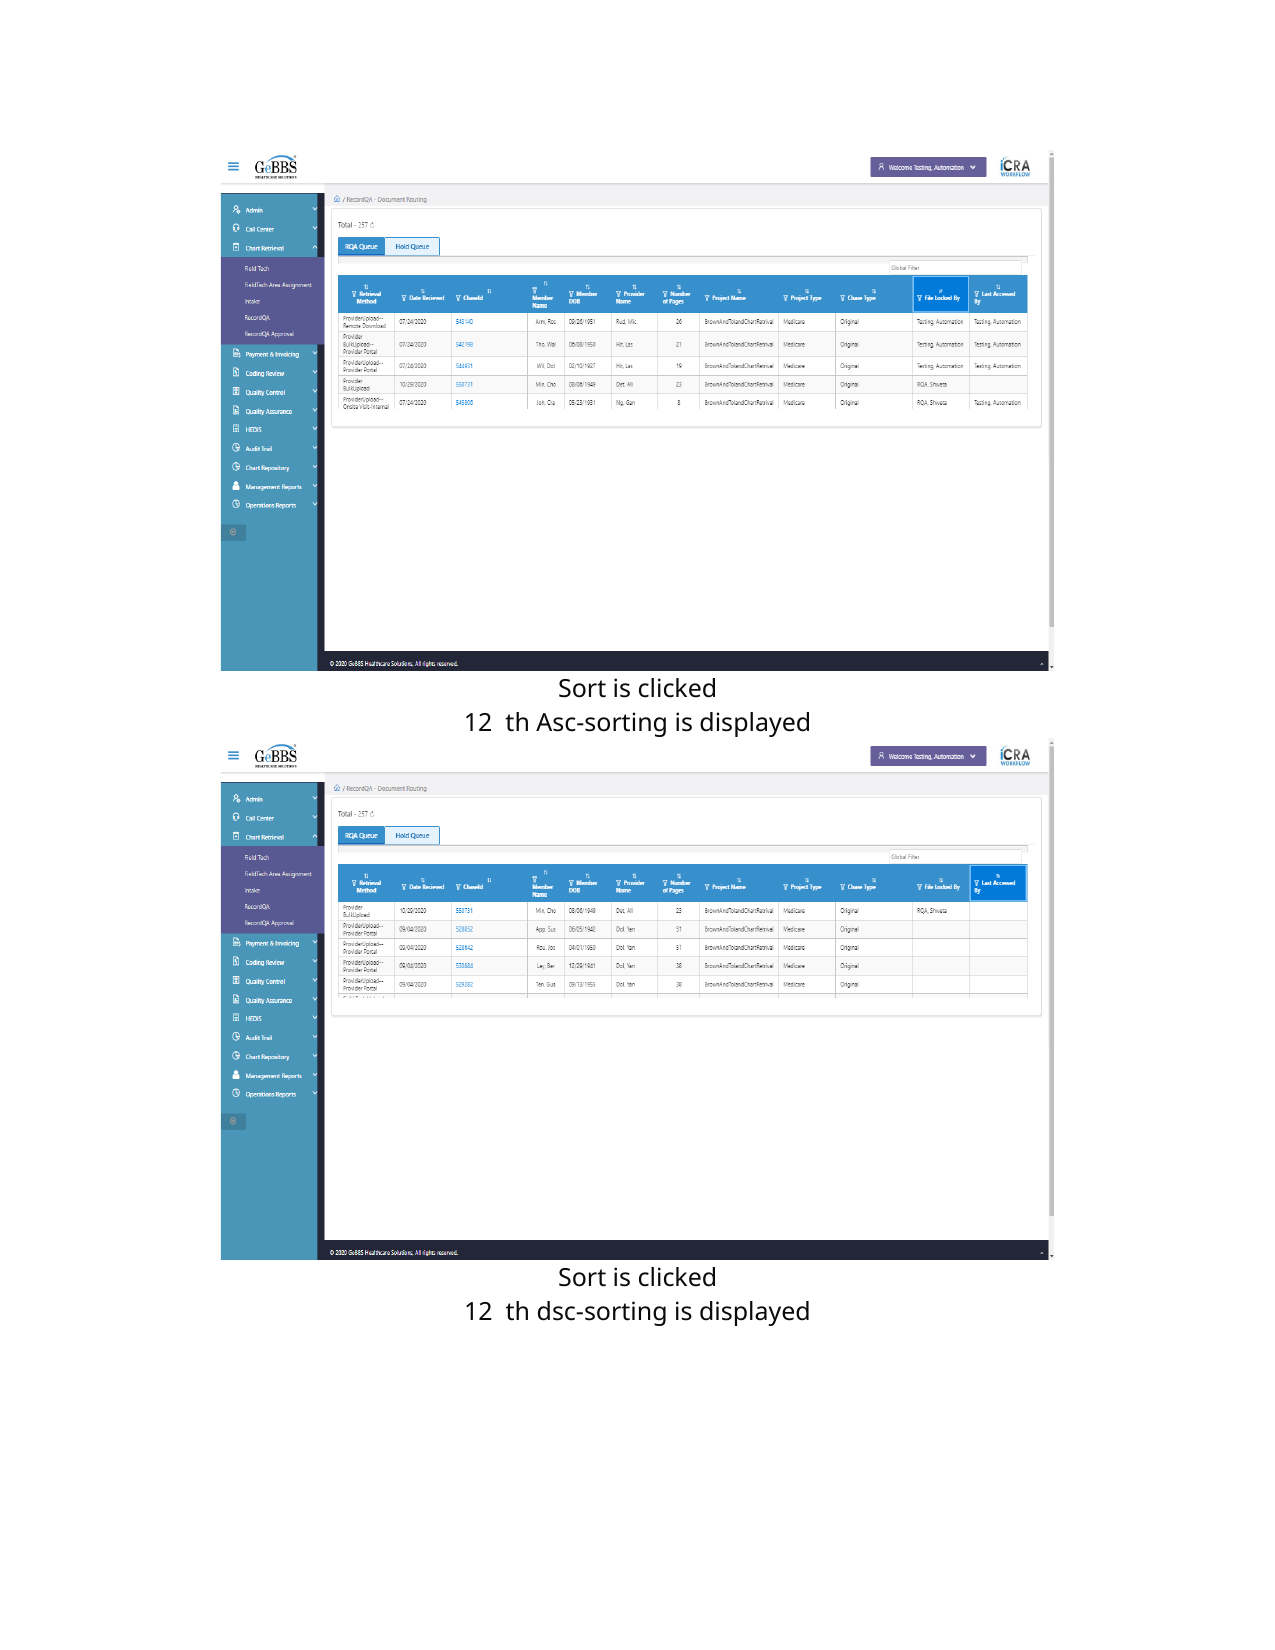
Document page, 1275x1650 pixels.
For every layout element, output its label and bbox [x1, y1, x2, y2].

text [150, 150, 1125, 1328]
picture [220, 150, 1055, 671]
picture [220, 738, 1055, 1260]
